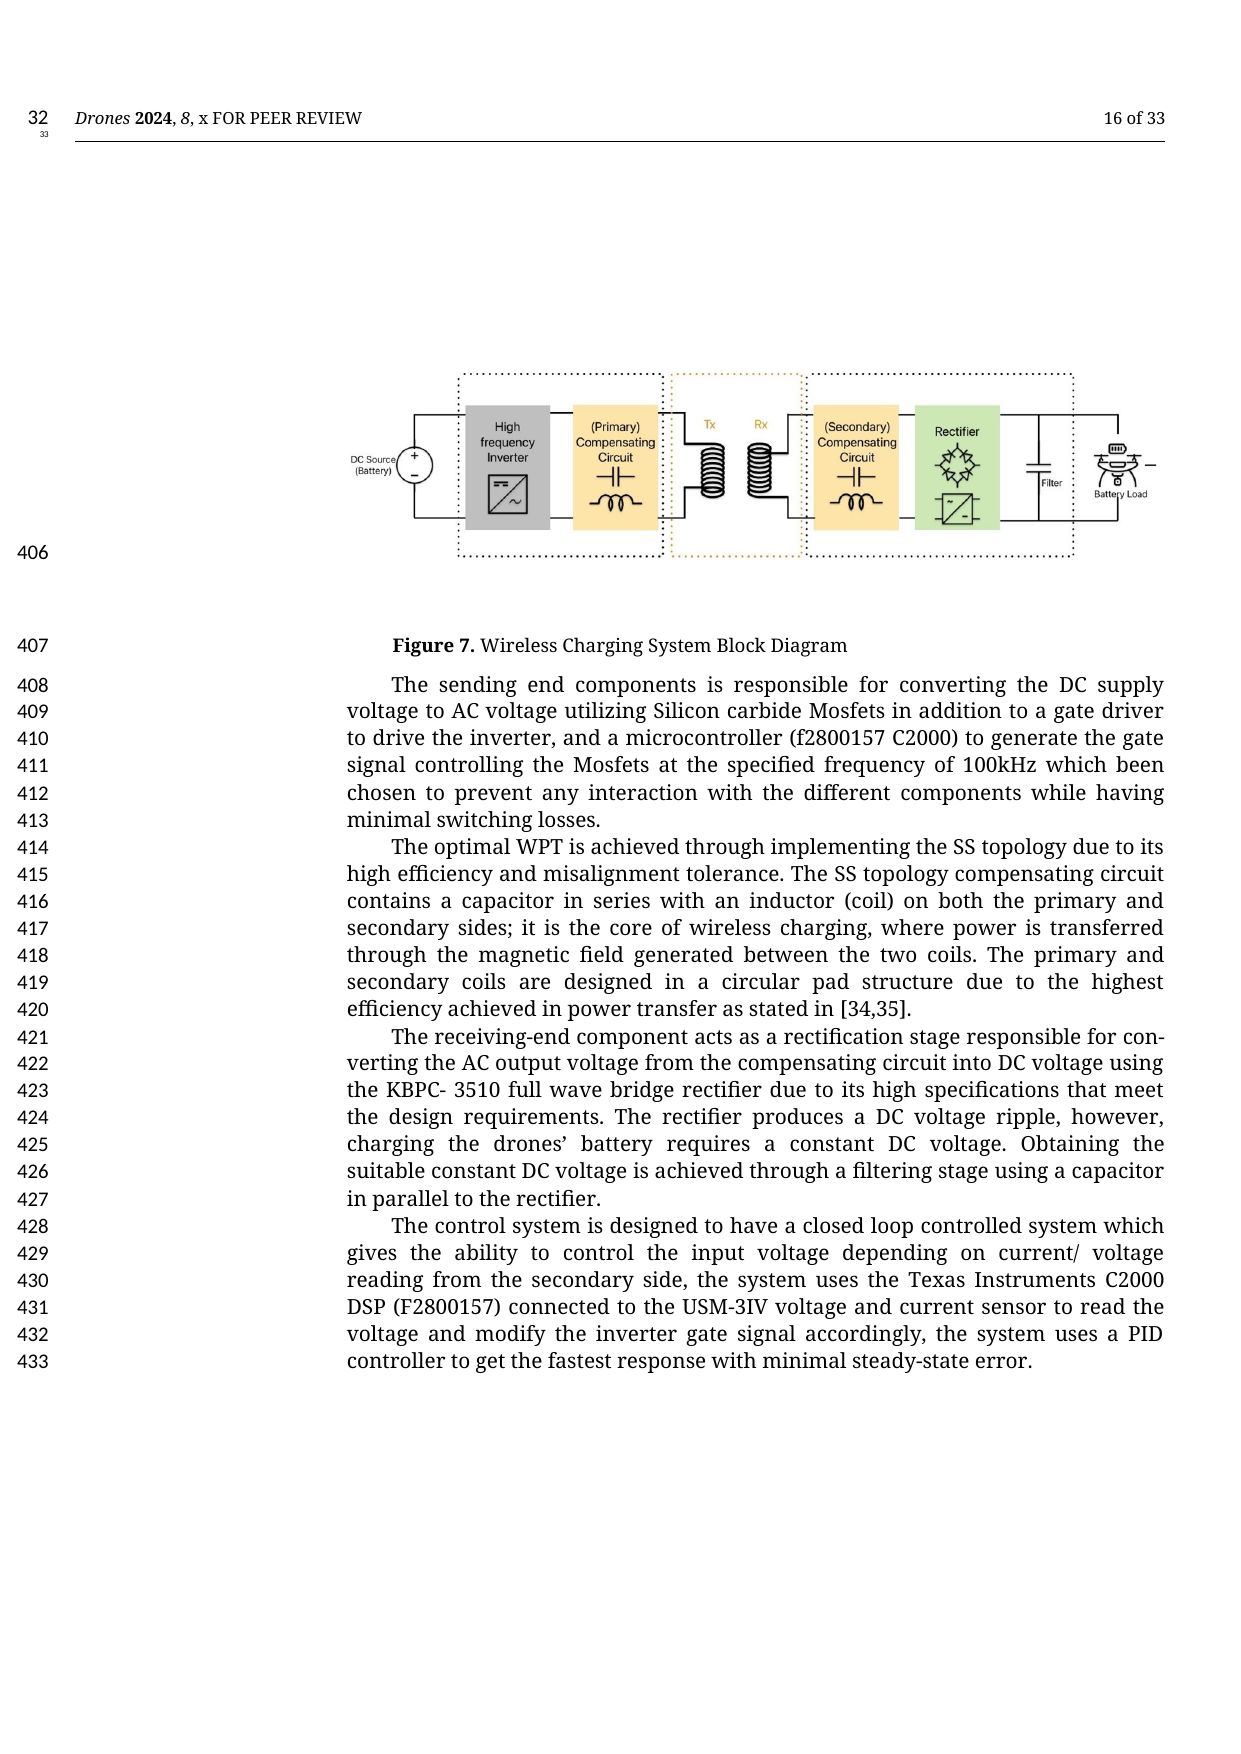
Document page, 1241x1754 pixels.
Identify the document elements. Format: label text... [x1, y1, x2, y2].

text Figure 7. Wireless Charging System Block Diagram [75, 631, 1165, 658]
picture [346, 373, 1157, 560]
text The sending end components is responsible for converting the DC supply voltage to AC voltage utilizing Silicon carbide Mosfets in addition to a gate driver to drive the inverter, and a microcontroller (f2800157 C2000) to generate the gate signal controlling the Mosfets at the specified frequency of 100kHz which been chosen to prevent any interaction with the different components while having minimal switching losses. [347, 671, 1165, 833]
text The receiving-end component acts as a rectification stage responsible for con-verting the AC output voltage from the compensating circuit into DC voltage using the KBPC- 3510 full wave bridge rectifier due to its high specifications that meet the design requirements. The rectifier produces a DC voltage ripple, however, charging the drones’ battery requires a constant DC voltage. Obtaining the suitable constant DC voltage is achieved through a filtering stage using a capacitor in parallel to the rectifier. [347, 1023, 1165, 1212]
text The control system is designed to have a closed loop controlled system which gives the ability to control the input voltage depending on current/ voltage reading from the secondary side, the system uses the Texas Instruments C2000 DSP (F2800157) connected to the USM-3IV voltage and current sensor to read the voltage and modify the inverter gate signal accordingly, the system uses a PID controller to get the fastest response with minimal steady-state error. [347, 1212, 1165, 1374]
text The optimal WPT is achieved through implementing the SS topology due to its high efficiency and misalignment tolerance. The SS topology compensating circuit contains a capacitor in series with an inductor (coil) on both the primary and secondary sides; it is the core of wireless charging, where power is transferred through the magnetic field generated between the two coils. The primary and secondary coils are designed in a circular pad structure due to the highest efficiency achieved in power transfer as stated in . [347, 833, 1165, 1023]
